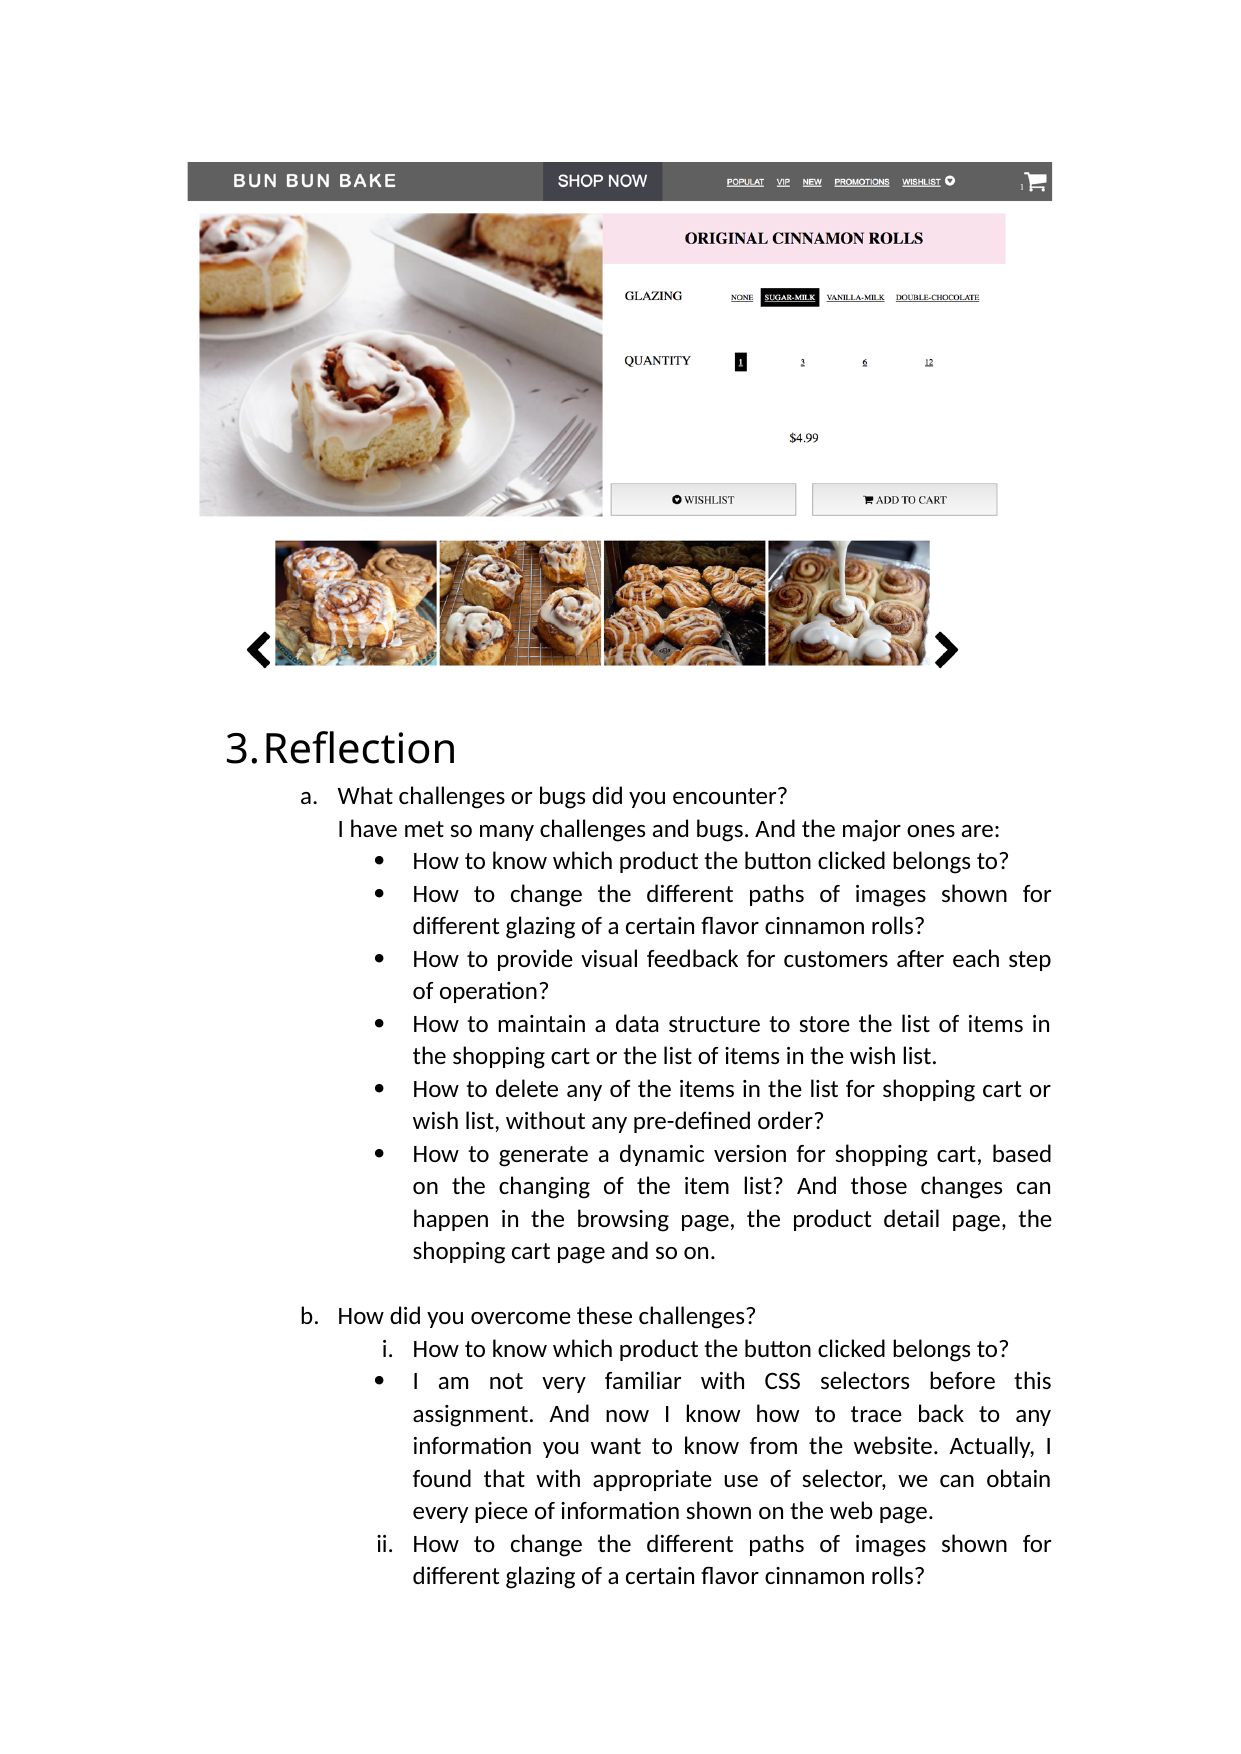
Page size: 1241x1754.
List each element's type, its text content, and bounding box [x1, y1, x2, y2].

list How to delete any of the items in the list for shopping cart or wish list, without any pre-defined order? [375, 1072, 1053, 1137]
list Reflection [225, 714, 1053, 779]
list How to generate a dynamic version for shopping cart, based on the changing of the item list? And those changes can happen in the browsing page, the product detail page, the shopping cart page and so on. [375, 1137, 1053, 1267]
list What challenges or bugs did you encounter? [300, 779, 1053, 812]
list How to provide visual feedback for customers after each step of operation? [375, 942, 1053, 1007]
list How to know which product the button clicked belongs to? [394, 1332, 1053, 1364]
list How to change the different paths of images shown for different glazing of a certain flavor cinnamon rolls? [375, 877, 1053, 942]
list How to know which product the button clicked belongs to? [375, 844, 1053, 877]
list I am not very familiar with CSS selectors before this assignment. And now I know how to trace back to any information you want to know from the website. Actually, I found that with appropriate use of selector, we can obtain every piece of information shown on the web page. [375, 1364, 1053, 1527]
list How did you overcome these challenges? [300, 1299, 1053, 1332]
list How to maintain a data structure to store the list of items in the shopping cart or the list of items in the wish list. [375, 1007, 1053, 1072]
list I have met so many challenges and bugs. And the major ones are: [337, 812, 1053, 844]
list How to change the different paths of images shown for different glazing of a certain flavor cinnamon rolls? [394, 1527, 1053, 1592]
picture [187, 162, 1053, 705]
